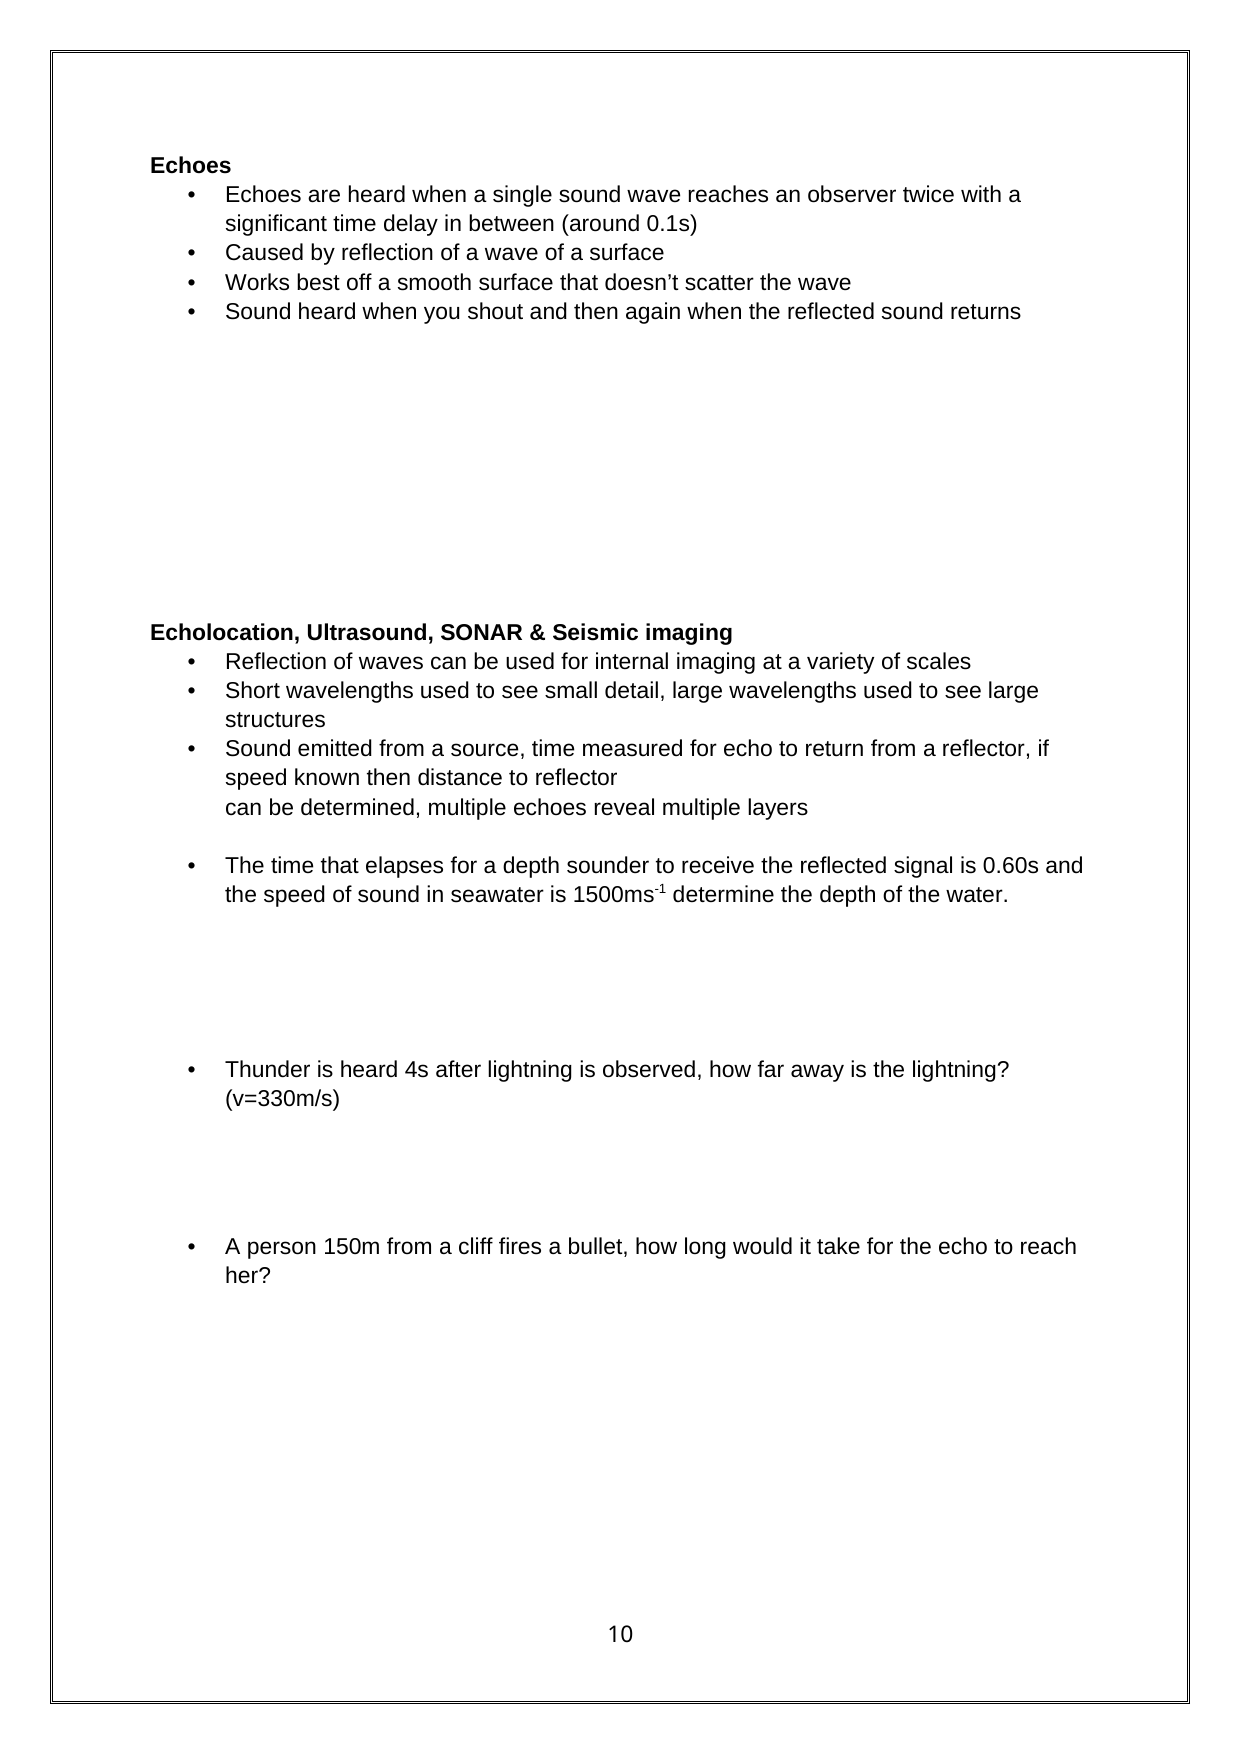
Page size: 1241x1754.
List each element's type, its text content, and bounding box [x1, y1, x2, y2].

list Thunder is heard 4s after lightning is observed, how far away is the lightning? (v=330m/s) [187, 1054, 1090, 1112]
list Works best off a smooth surface that doesn’t scatter the wave [187, 267, 1090, 296]
list The time that elapses for a depth sounder to receive the reflected signal is 0.60s and the speed of sound in seawater is 1500ms-1 determine the depth of the water. [187, 850, 1090, 908]
text Echoes [150, 150, 1090, 179]
list Sound heard when you shout and then again when the reflected sound returns [187, 296, 1090, 325]
list Reflection of waves can be used for internal imaging at a variety of scales [187, 646, 1090, 675]
list Caused by reflection of a wave of a surface [187, 237, 1090, 267]
list Echoes are heard when a single sound wave reaches an observer twice with a significant time delay in between (around 0.1s) [187, 179, 1090, 237]
text Echolocation, Ultrasound, SONAR & Seismic imaging [150, 617, 1090, 646]
list Short wavelengths used to see small detail, large wavelengths used to see large structures [187, 675, 1090, 733]
list Sound emitted from a source, time measured for echo to return from a reflector, if speed known then distance to reflector can be determined, multiple echoes reveal multiple layers [187, 733, 1090, 821]
list A person 150m from a cliff fires a bullet, how long would it take for the echo to reach her? [187, 1231, 1090, 1289]
